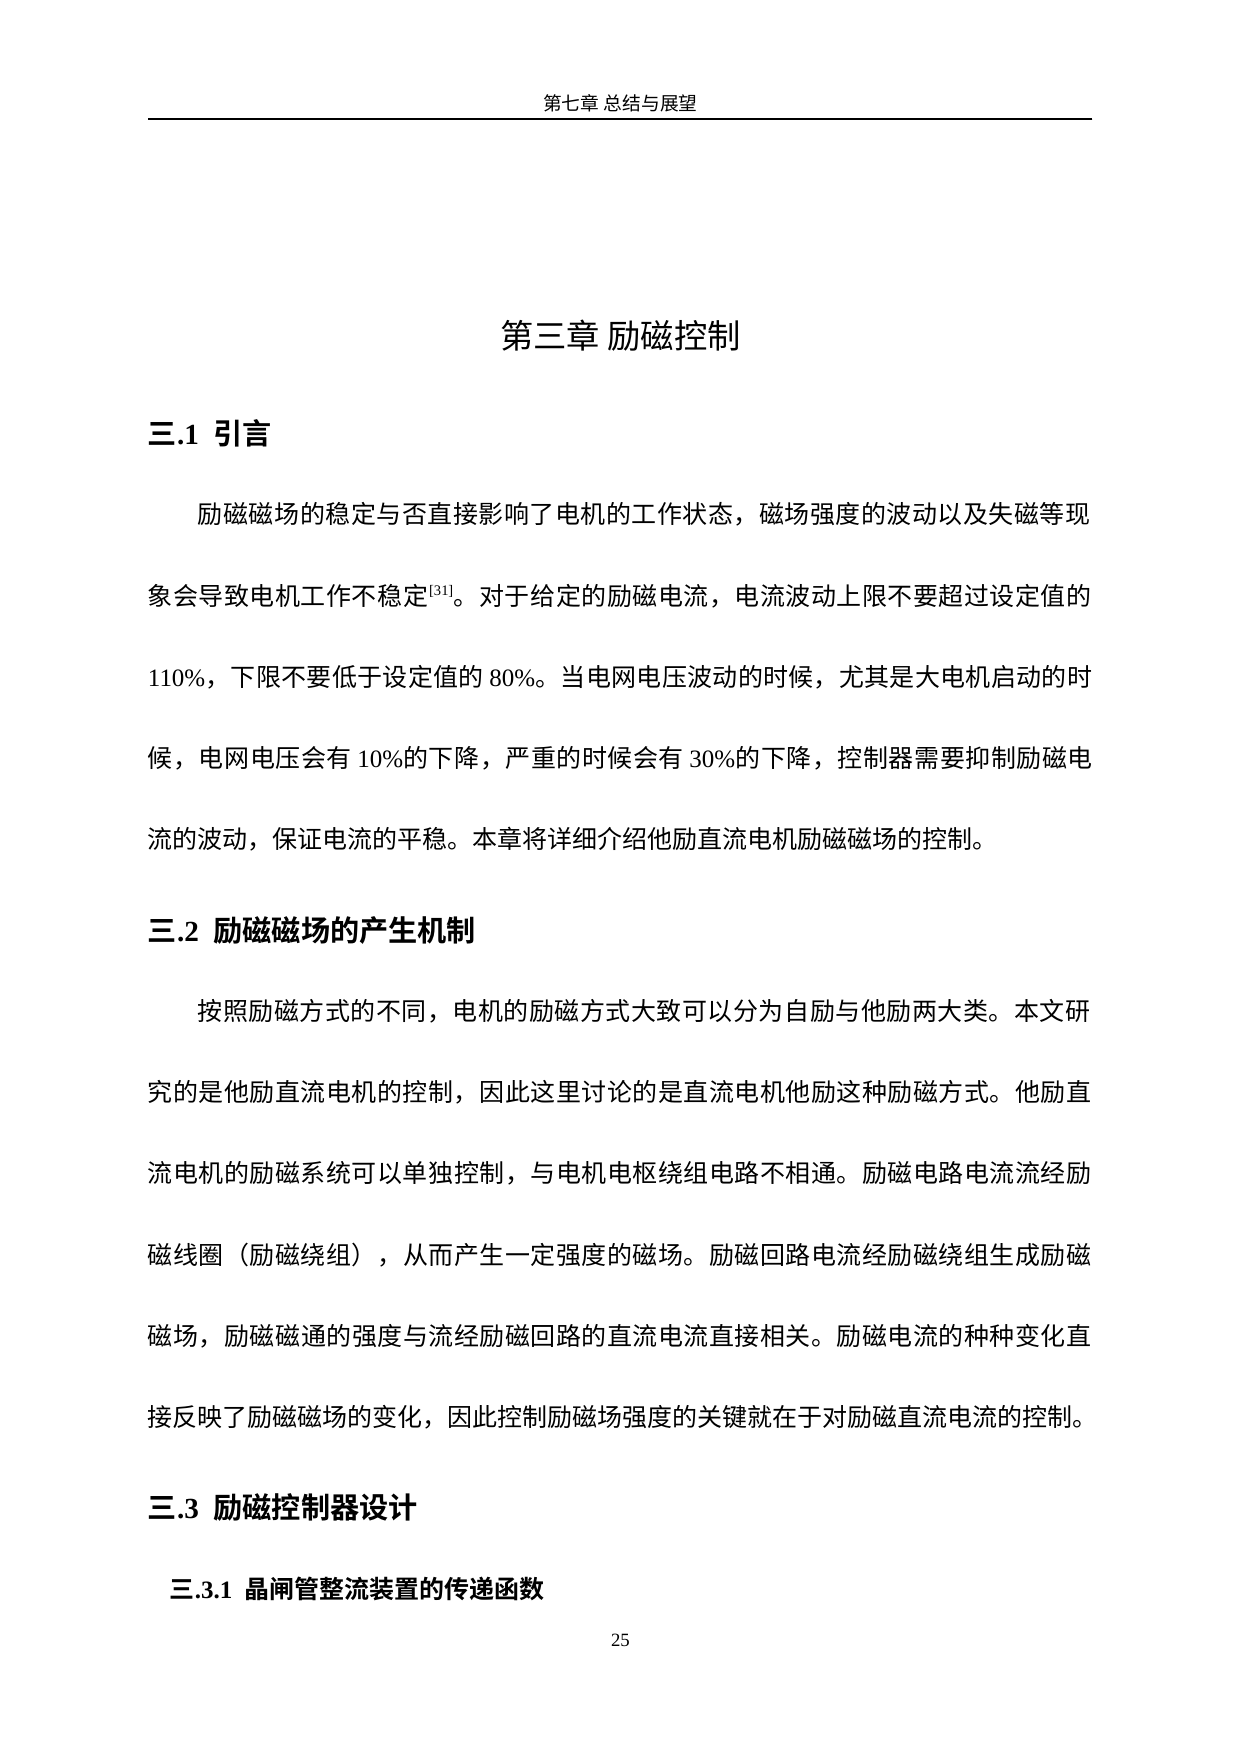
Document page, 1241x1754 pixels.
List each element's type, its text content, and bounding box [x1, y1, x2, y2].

subtitle 晶闸管整流装置的传递函数 [169, 1555, 1071, 1620]
subtitle 励磁控制器设计 [148, 1474, 1092, 1539]
subtitle 励磁控制 [148, 302, 1092, 367]
text 按照励磁方式的不同，电机的励磁方式大致可以分为自励与他励两大类。本文研究的是他励直流电机的控制，因此这里讨论的是直流电机他励这种励磁方式。他励直流电机的励磁系统可以单独控制，与电机电枢绕组电路不相通。励磁电路电流流经励磁线圈（励磁绕组），从而产生一定强度的磁场。励磁回路电流经励磁绕组生成励磁磁场，励磁磁通的强度与流经励磁回路的直流电流直接相关。励磁电流的种种变化直接反映了励磁磁场的变化，因此控制励磁场强度的关键就在于对励磁直流电流的控制。 [148, 977, 1092, 1448]
text 励磁磁场的稳定与否直接影响了电机的工作状态，磁场强度的波动以及失磁等现象会导致电机工作不稳定[31]。对于给定的励磁电流，电流波动上限不要超过设定值的110%，下限不要低于设定值的80%。当电网电压波动的时候，尤其是大电机启动的时候，电网电压会有10%的下降，严重的时候会有30%的下降，控制器需要抑制励磁电流的波动，保证电流的平稳。本章将详细介绍他励直流电机励磁磁场的控制。 [148, 481, 1092, 871]
subtitle 励磁磁场的产生机制 [148, 896, 1092, 961]
subtitle 引言 [148, 399, 1092, 464]
